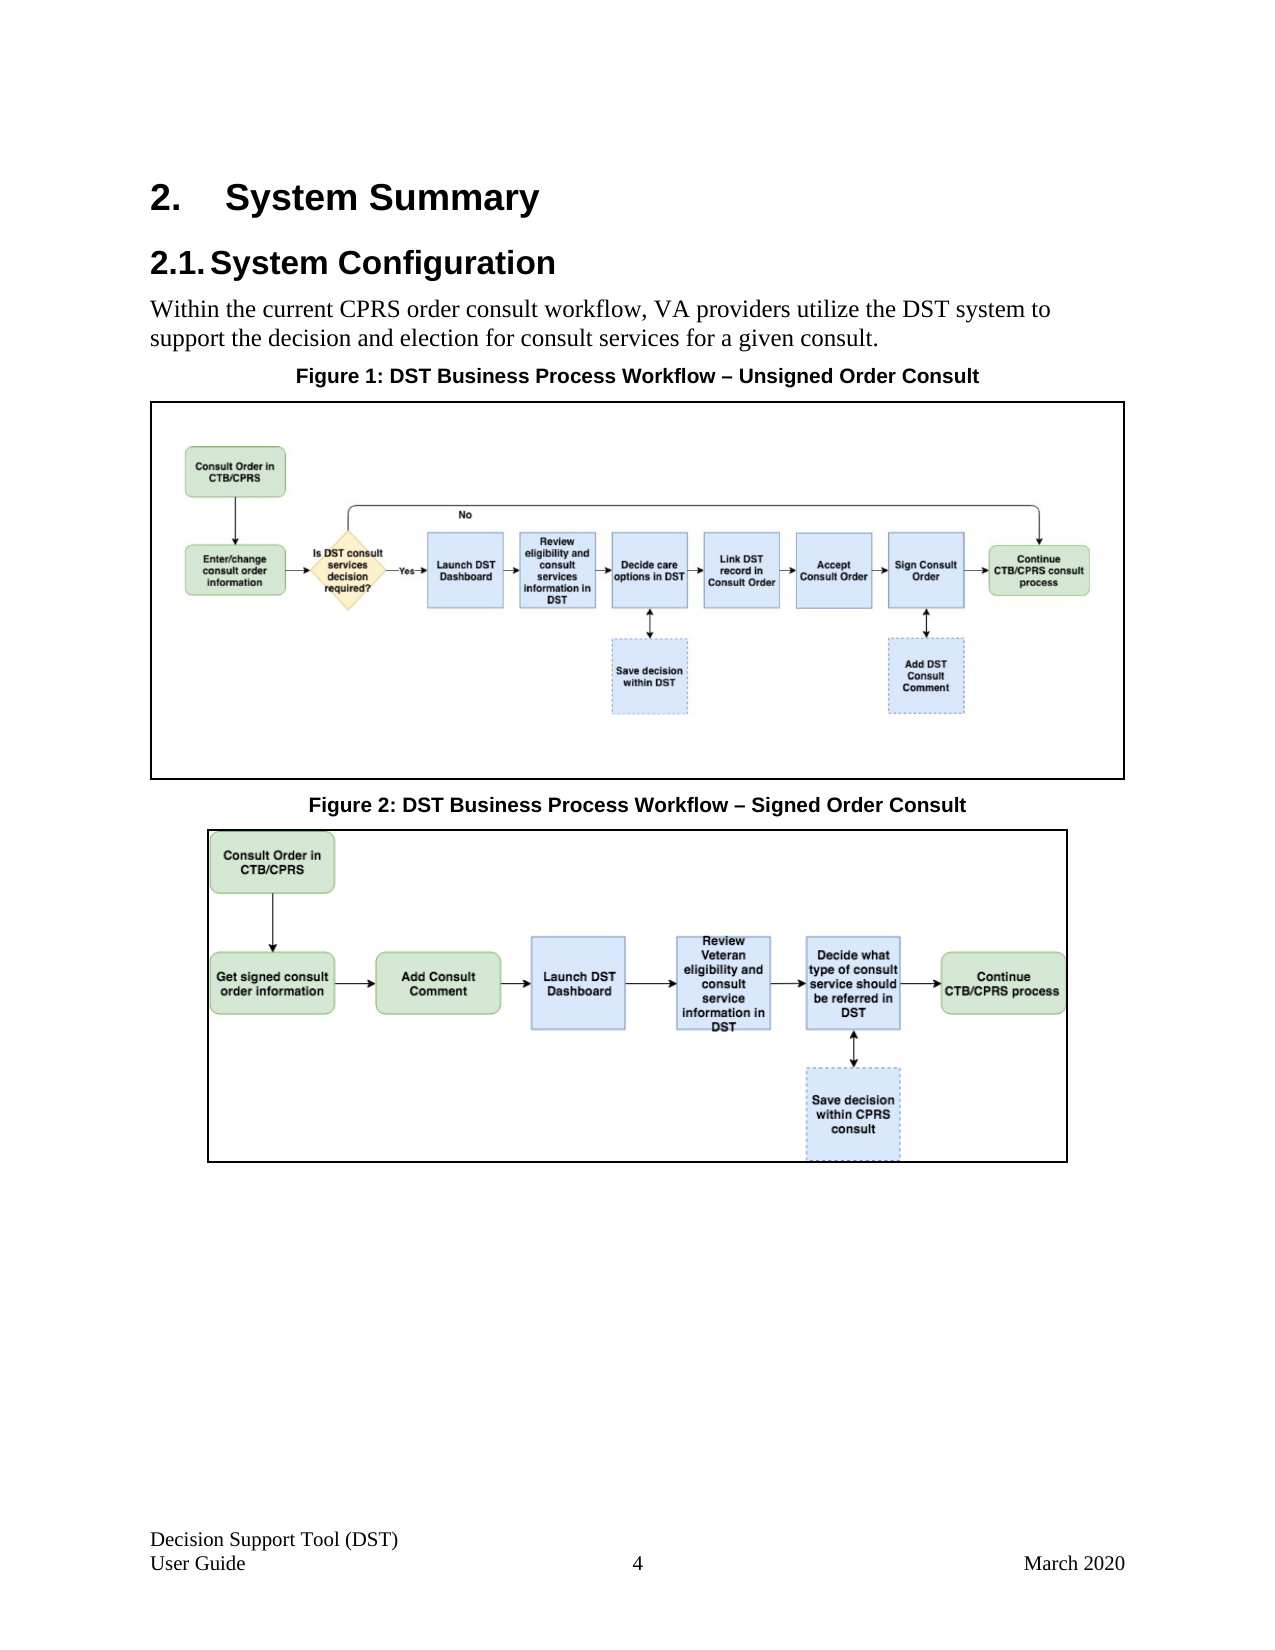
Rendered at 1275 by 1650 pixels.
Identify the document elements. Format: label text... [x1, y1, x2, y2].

text Figure 2: DST Business Process Workflow – Signed Order Consult [150, 793, 1125, 817]
text Within the current CPRS order consult workflow, VA providers utilize the DST system to support the decision and election for consult services for a given consult. [150, 294, 1125, 352]
text Figure 1: DST Business Process Workflow – Unsigned Order Consult [150, 364, 1125, 388]
picture [209, 831, 1066, 1161]
picture [152, 403, 1123, 778]
subtitle System Configuration [150, 243, 1125, 282]
subtitle System Summary [150, 175, 1125, 218]
